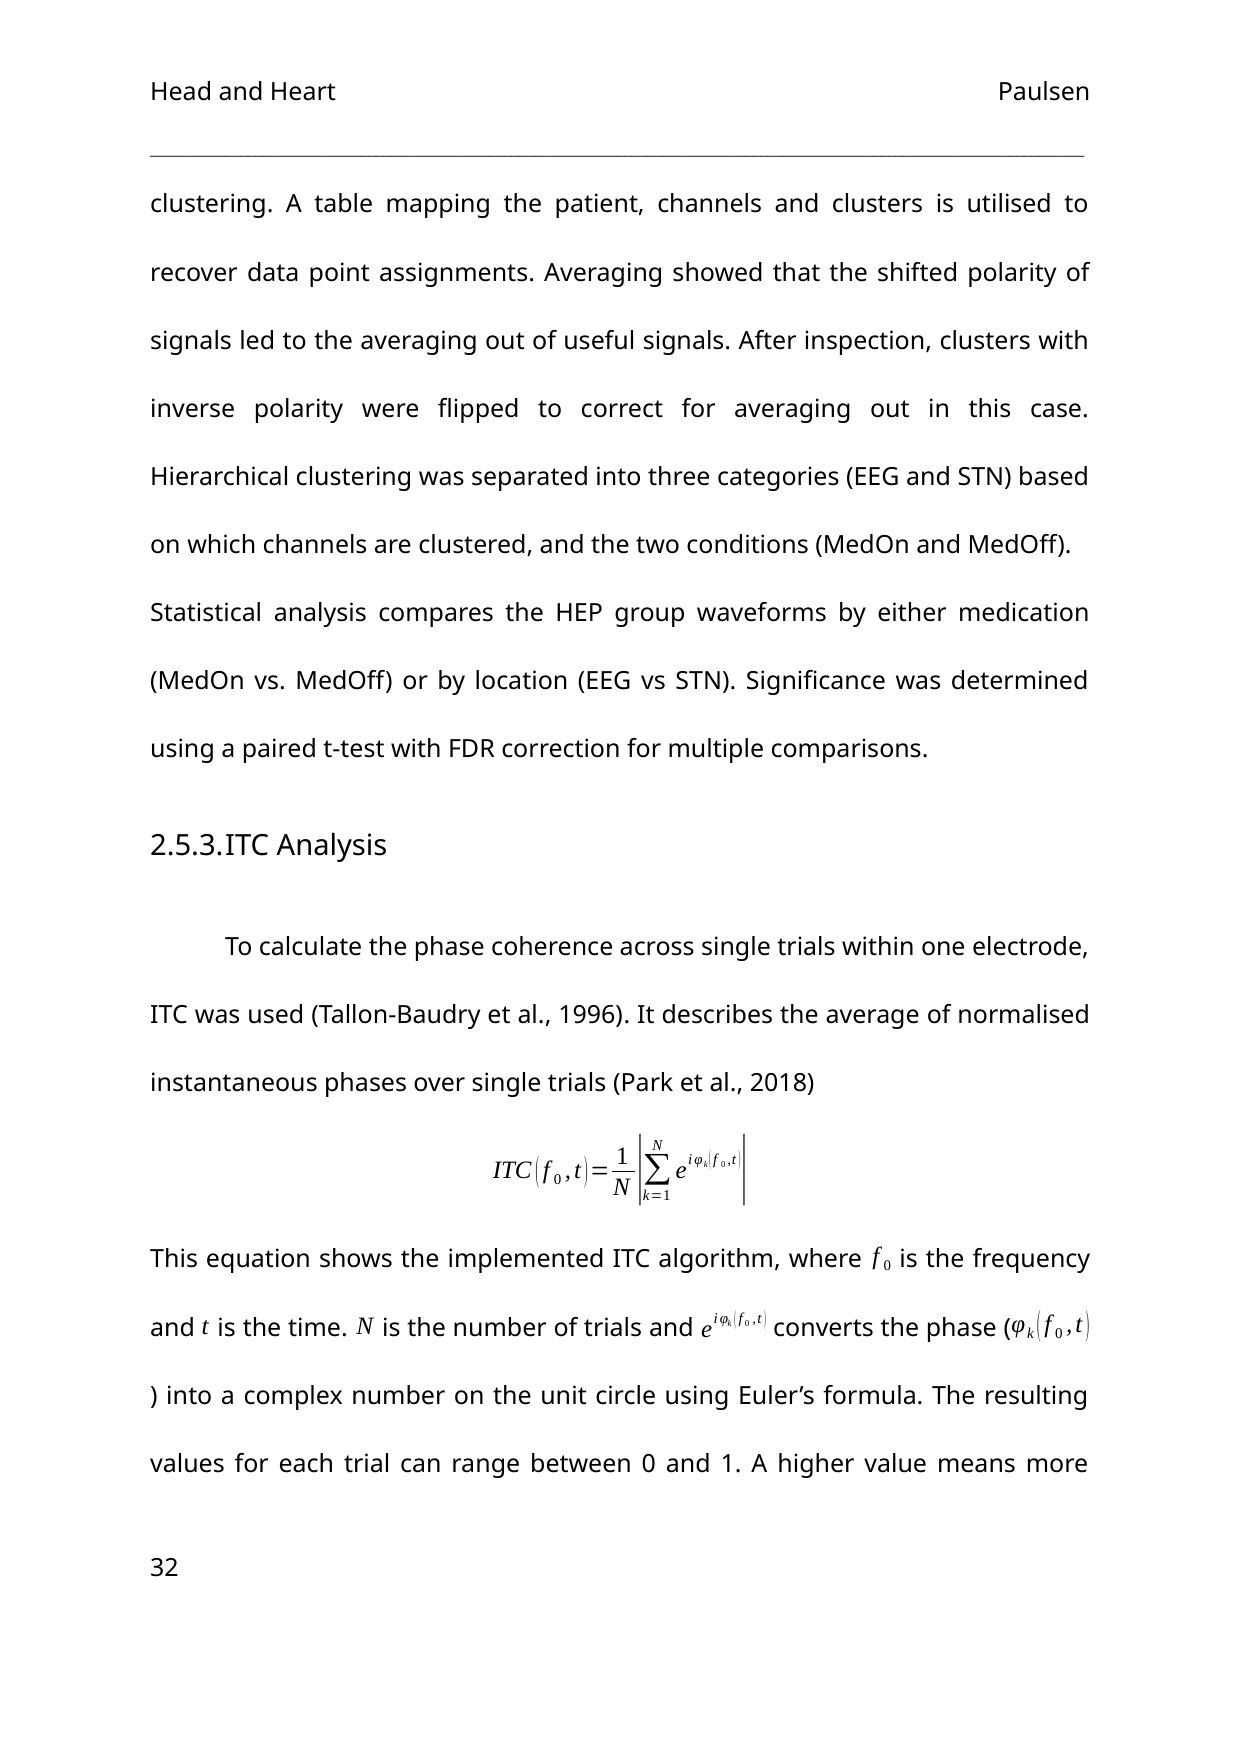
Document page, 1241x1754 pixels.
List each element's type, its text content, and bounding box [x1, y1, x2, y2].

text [150, 1241, 1090, 1480]
text To calculate the phase coherence across single trials within one electrode, ITC was used (Tallon-Baudry et al., 1996). It describes the average of normalised instantaneous phases over single trials (Park et al., 2018) [150, 928, 1090, 1099]
subtitle ITC Analysis [150, 824, 1090, 864]
text Statistical analysis compares the HEP group waveforms by either medication (MedOn vs. MedOff) or by location (EEG vs STN). Significance was determined using a paired t-test with FDR correction for multiple comparisons. [150, 595, 1090, 765]
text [150, 186, 1090, 561]
